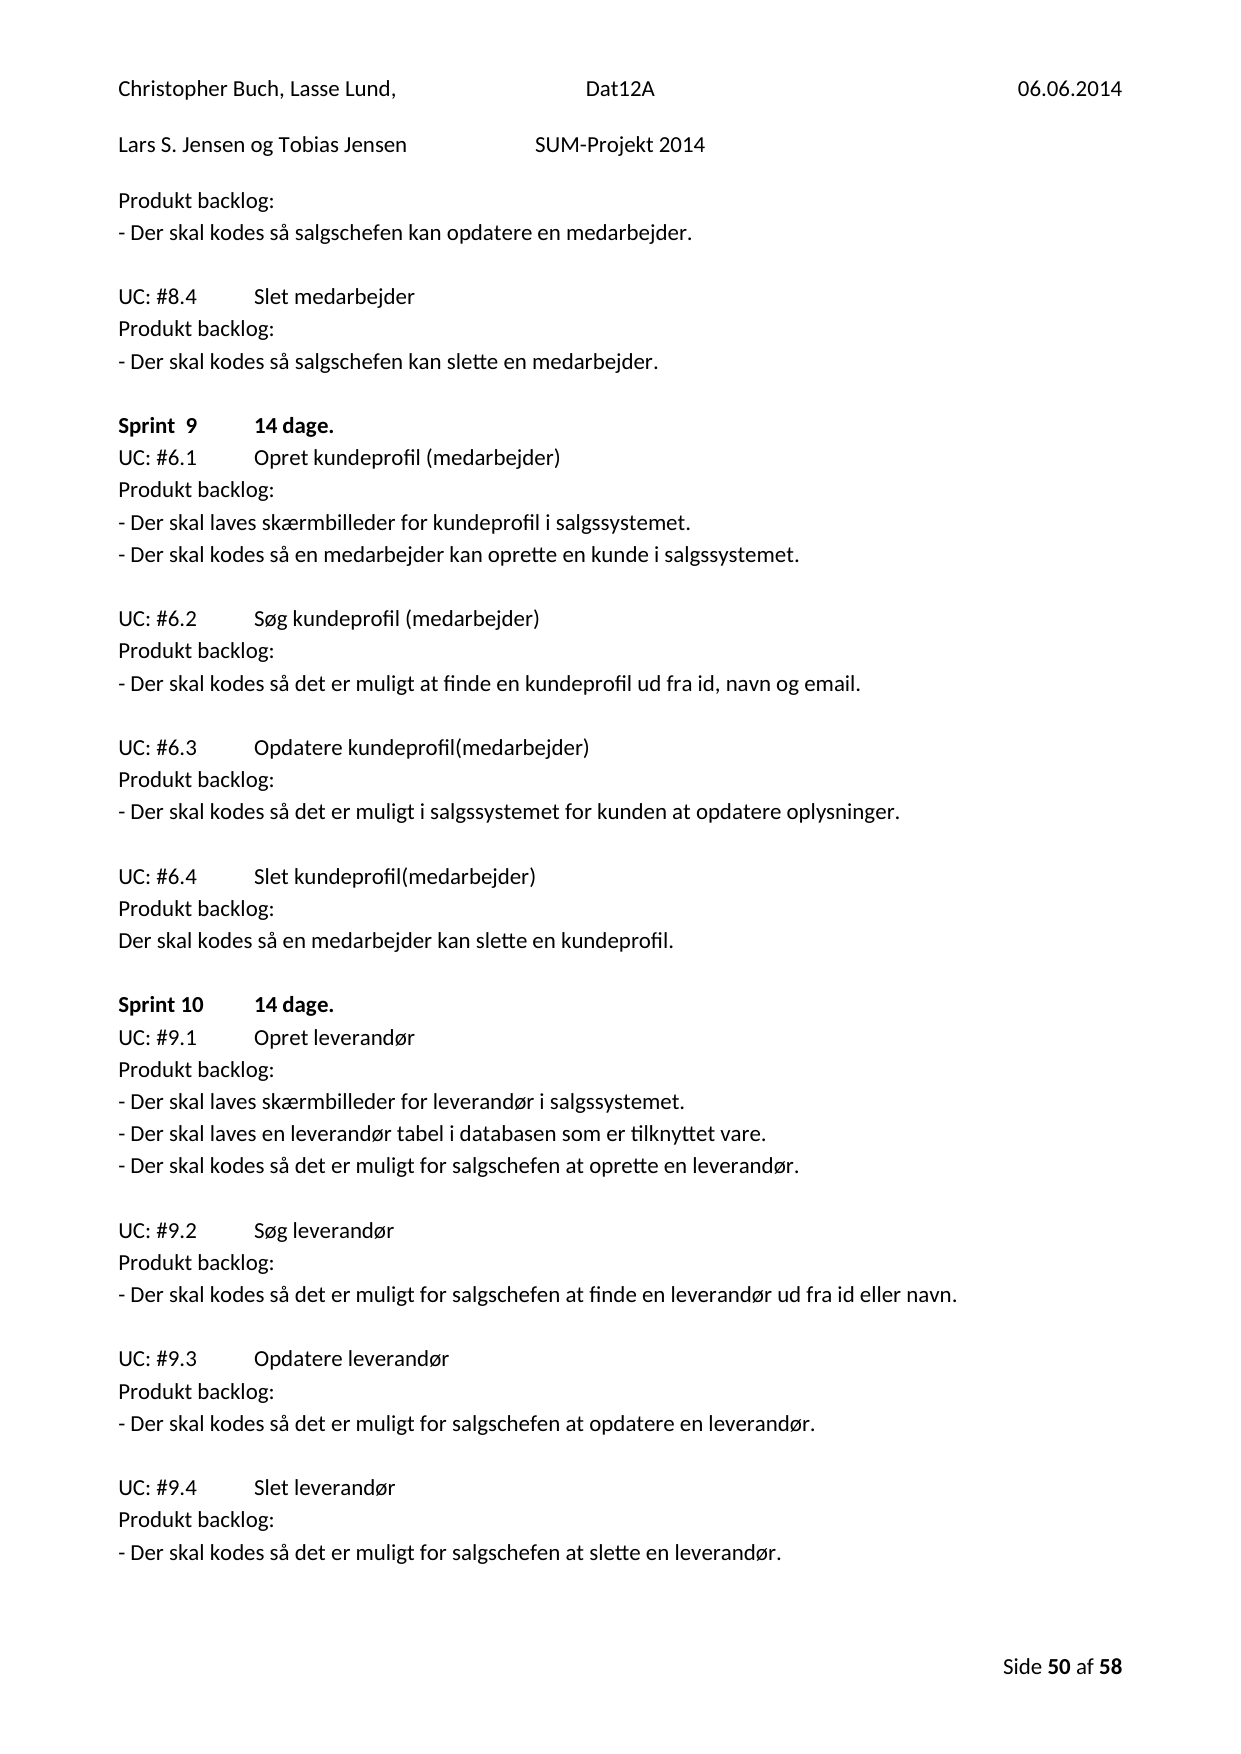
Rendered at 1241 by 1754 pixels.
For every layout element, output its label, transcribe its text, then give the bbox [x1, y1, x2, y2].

text - Der skal kodes så det er muligt for salgschefen at slette en leverandør. [118, 1538, 1122, 1566]
text Sprint 9 14 dage. [118, 411, 1122, 439]
text Produkt backlog: [118, 1506, 1122, 1533]
text Produkt backlog: [118, 476, 1122, 503]
text UC: #6.2 Søg kundeprofil (medarbejder) [118, 604, 1122, 632]
text - Der skal kodes så det er muligt at finde en kundeprofil ud fra id, navn og email. [118, 669, 1122, 697]
text - Der skal kodes så salgschefen kan slette en medarbejder. [118, 347, 1122, 375]
text - Der skal kodes så en medarbejder kan oprette en kunde i salgssystemet. [118, 540, 1122, 568]
text - Der skal kodes så det er muligt for salgschefen at finde en leverandør ud fra id eller navn. [118, 1280, 1122, 1340]
text UC: #6.4 Slet kundeprofil(medarbejder) [118, 862, 1122, 890]
text Der skal kodes så en medarbejder kan slette en kundeprofil. [118, 926, 1122, 954]
text - Der skal laves en leverandør tabel i databasen som er tilknyttet vare. [118, 1119, 1122, 1147]
text Sprint 10 14 dage. [118, 991, 1122, 1018]
text UC: #6.1 Opret kundeprofil (medarbejder) [118, 443, 1122, 471]
text UC: #9.2 Søg leverandør [118, 1216, 1122, 1244]
text - Der skal kodes så det er muligt i salgssystemet for kunden at opdatere oplysninger. [118, 797, 1122, 825]
text Produkt backlog: [118, 1055, 1122, 1083]
text - Der skal kodes så det er muligt for salgschefen at opdatere en leverandør. [118, 1409, 1122, 1437]
text UC: #8.4 Slet medarbejder [118, 282, 1122, 310]
text UC: #9.4 Slet leverandør [118, 1473, 1122, 1501]
text - Der skal kodes så det er muligt for salgschefen at oprette en leverandør. [118, 1151, 1122, 1179]
text UC: #9.3 Opdatere leverandør [118, 1344, 1122, 1373]
text Produkt backlog: [118, 1248, 1122, 1276]
text - Der skal laves skærmbilleder for kundeprofil i salgssystemet. [118, 508, 1122, 536]
text Produkt backlog: [118, 1377, 1122, 1405]
text Produkt backlog: [118, 186, 1122, 214]
text - Der skal laves skærmbilleder for leverandør i salgssystemet. [118, 1087, 1122, 1115]
text UC: #9.1 Opret leverandør [118, 1023, 1122, 1051]
text Produkt backlog: [118, 765, 1122, 793]
text - Der skal kodes så salgschefen kan opdatere en medarbejder. [118, 218, 1122, 246]
text Produkt backlog: [118, 636, 1122, 664]
text Produkt backlog: [118, 314, 1122, 343]
text Produkt backlog: [118, 894, 1122, 922]
text UC: #6.3 Opdatere kundeprofil(medarbejder) [118, 733, 1122, 761]
